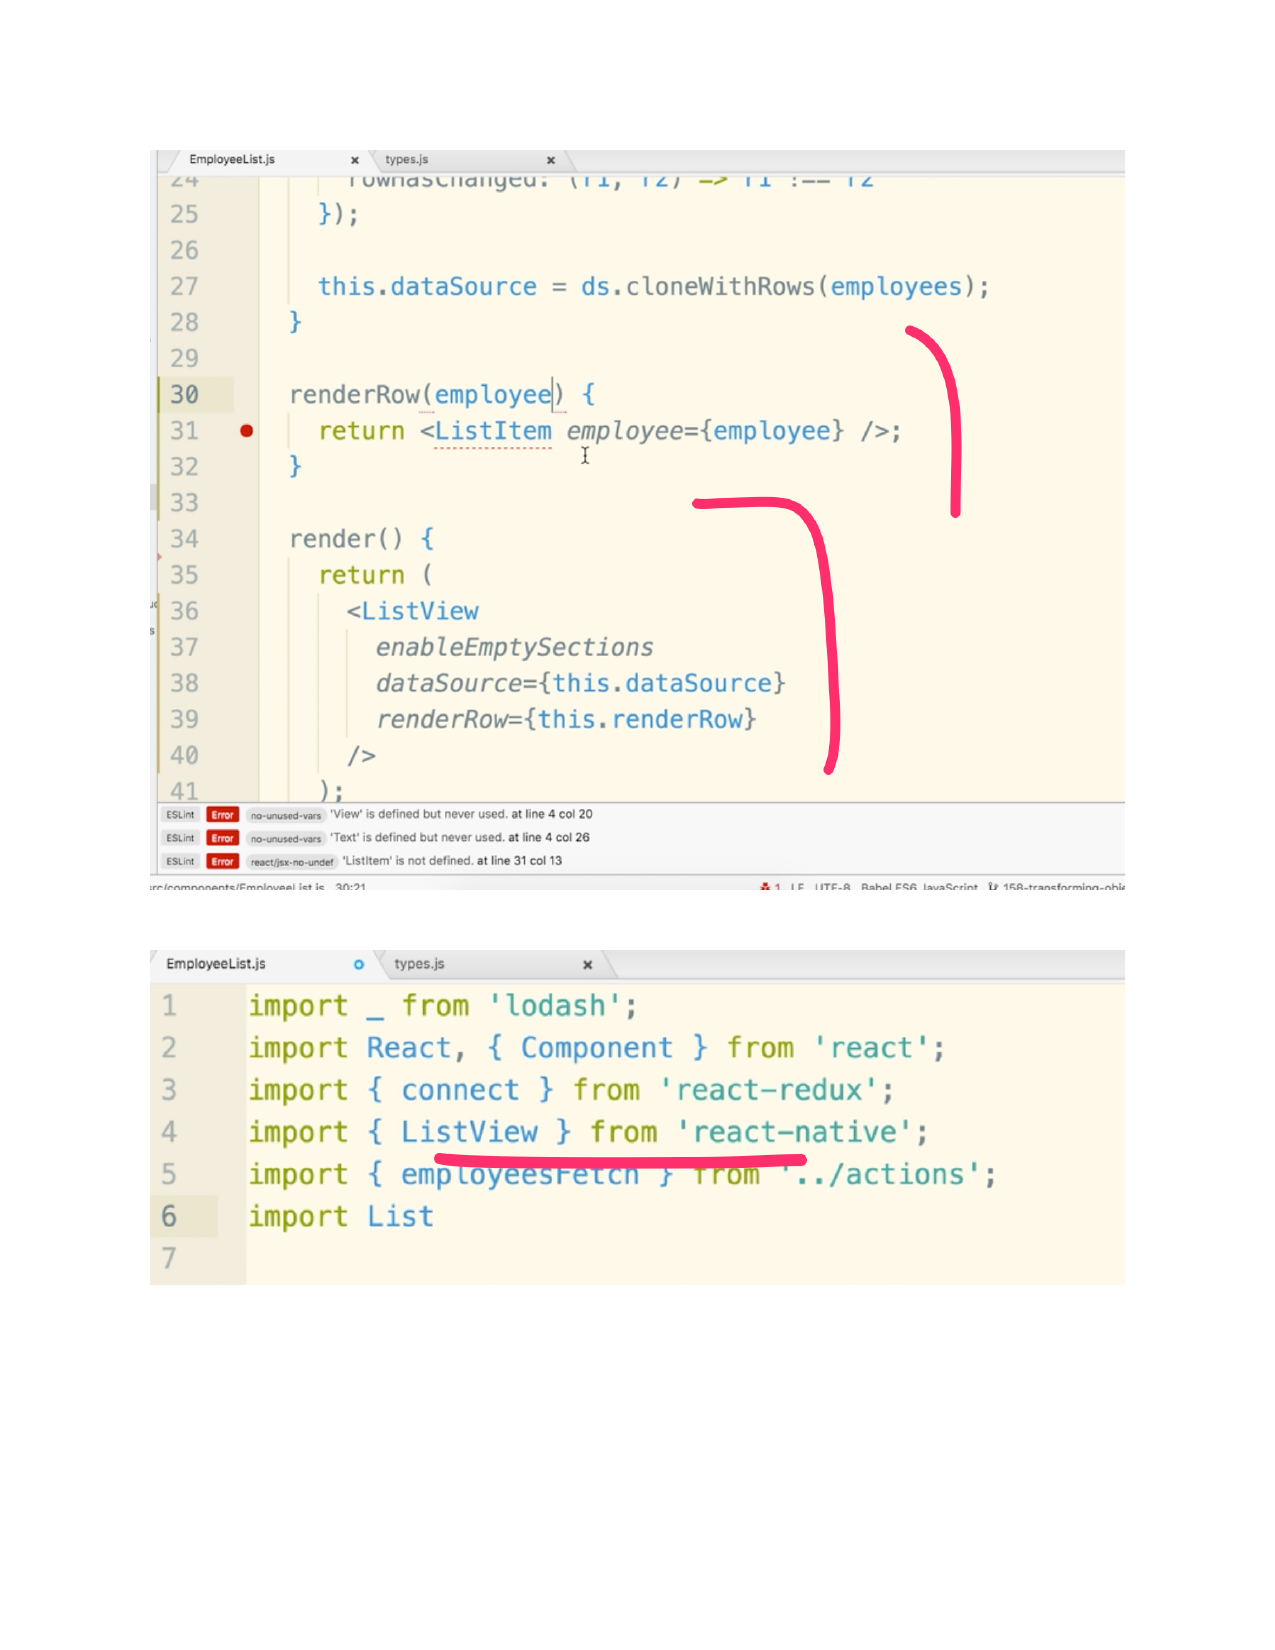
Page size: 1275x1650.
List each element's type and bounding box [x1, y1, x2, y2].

picture [150, 950, 1125, 1285]
picture [150, 150, 1125, 890]
